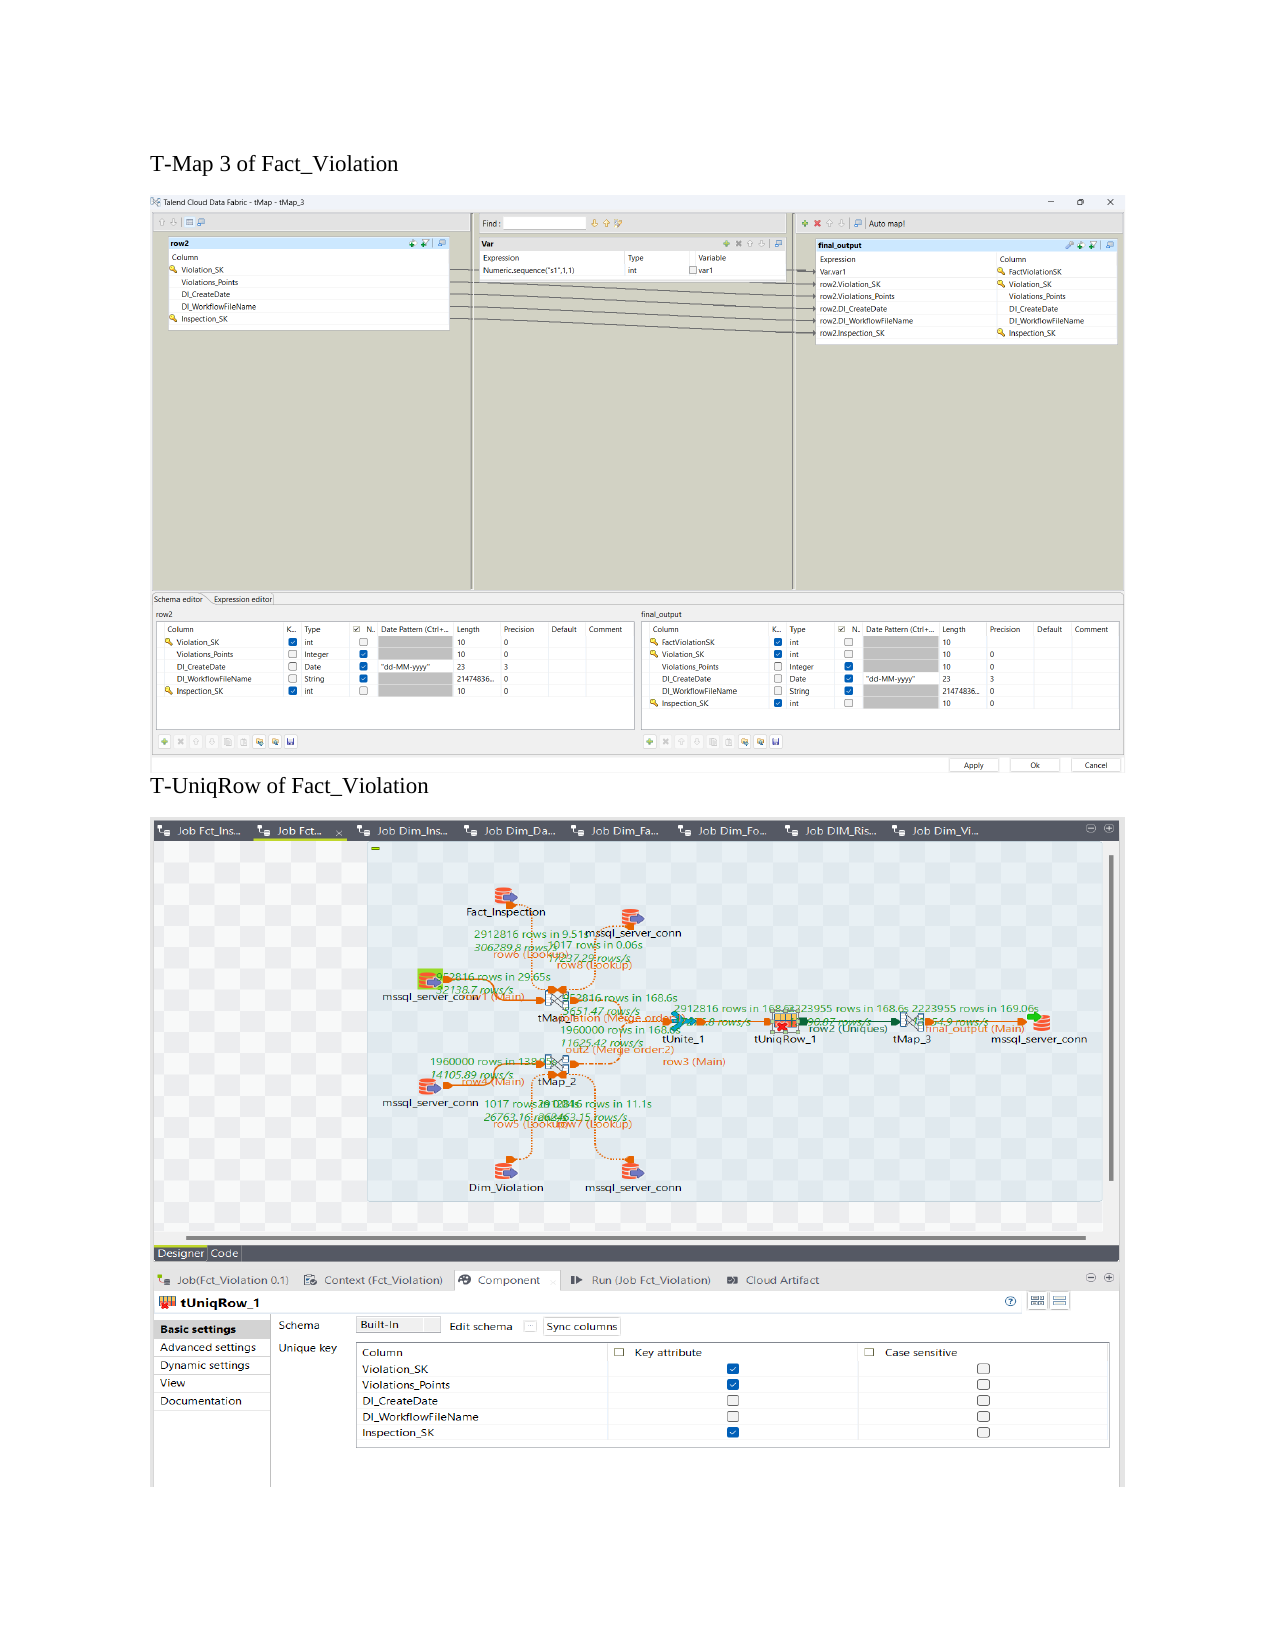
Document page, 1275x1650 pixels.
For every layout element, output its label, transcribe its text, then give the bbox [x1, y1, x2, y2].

picture [150, 817, 1125, 1487]
text T-UniqRow of Fact_Violation [150, 773, 1125, 799]
picture [150, 195, 1125, 773]
text T-Map 3 of Fact_Violation [150, 150, 1125, 176]
